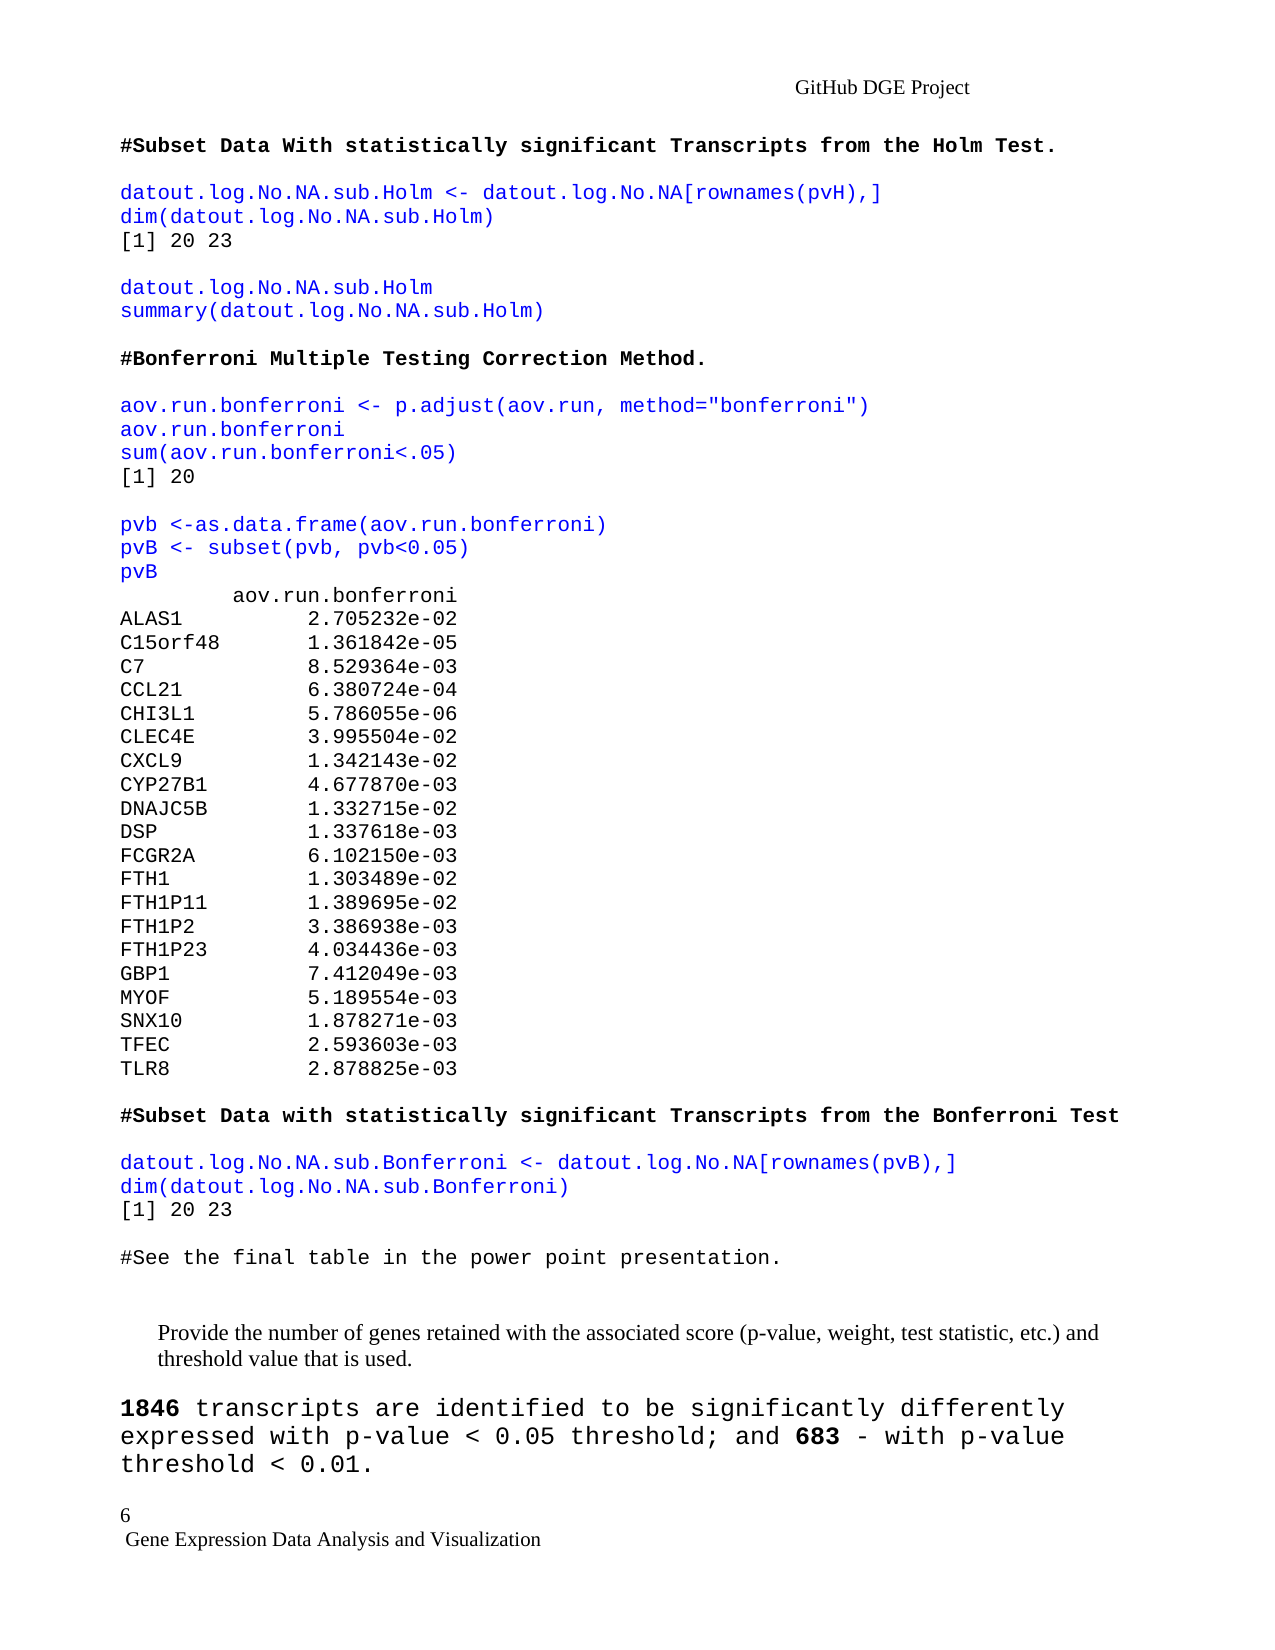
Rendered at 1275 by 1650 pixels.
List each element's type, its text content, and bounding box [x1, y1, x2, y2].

text [1] 20 [120, 466, 1155, 490]
text TFEC 2.593603e-03 [120, 1034, 1155, 1058]
text GBP1 7.412049e-03 [120, 963, 1155, 987]
text 1846 transcripts are identified to be significantly differently expressed with p-value < 0.05 threshold; and 683 - with p-value threshold < 0.01. [120, 1395, 1155, 1480]
text CXCL9 1.342143e-02 [120, 750, 1155, 774]
text #Subset Data With statistically significant Transcripts from the Holm Test. [120, 135, 1155, 159]
text #Bonferroni Multiple Testing Correction Method. [120, 348, 1155, 371]
text FTH1P23 4.034436e-03 [120, 939, 1155, 963]
text aov.run.bonferroni [120, 419, 1155, 442]
text datout.log.No.NA.sub.Bonferroni <- datout.log.No.NA[rownames(pvB),] [757, 1152, 1155, 1176]
text SNX10 1.878271e-03 [120, 1010, 1155, 1034]
text #Subset Data with statistically significant Transcripts from the Bonferroni Test [120, 1105, 1155, 1128]
text [1] 20 23 [120, 229, 1155, 253]
text MYOF 5.189554e-03 [120, 987, 1155, 1010]
text pvB [120, 561, 1155, 585]
text CCL21 6.380724e-04 [120, 679, 1155, 703]
text FTH1P2 3.386938e-03 [120, 916, 1155, 939]
text CYP27B1 4.677870e-03 [120, 774, 1155, 797]
text FTH1P11 1.389695e-02 [120, 892, 1155, 916]
text TLR8 2.878825e-03 [120, 1058, 1155, 1081]
text CLEC4E 3.995504e-02 [120, 727, 1155, 750]
text #See the final table in the power point presentation. [120, 1247, 1155, 1271]
text aov.run.bonferroni [120, 585, 1155, 608]
text Provide the number of genes retained with the associated score (p-value, weight, test statistic, etc.) and threshold value that is used. [157, 1319, 1155, 1372]
text pvb <-as.data.frame(aov.run.bonferroni) [120, 514, 1155, 537]
text DNAJC5B 1.332715e-02 [120, 797, 1155, 821]
text dim(datout.log.No.NA.sub.Holm) [120, 206, 1155, 229]
text CHI3L1 5.786055e-06 [120, 703, 1155, 727]
text DSP 1.337618e-03 [120, 821, 1155, 845]
text FTH1 1.303489e-02 [120, 868, 1155, 892]
text dim(datout.log.No.NA.sub.Bonferroni) [120, 1176, 1155, 1199]
text ALAS1 2.705232e-02 [120, 608, 1155, 632]
text summary(datout.log.No.NA.sub.Holm) [120, 301, 1155, 324]
text C7 8.529364e-03 [120, 656, 1155, 679]
text aov.run.bonferroni <- p.adjust(aov.run, method="bonferroni") [120, 395, 1155, 419]
text datout.log.No.NA.sub.Holm [120, 277, 1155, 301]
text pvB <- subset(pvb, pvb<0.05) [120, 537, 1155, 561]
text [1] 20 23 [120, 1199, 1155, 1223]
text datout.log.No.NA.sub.Holm <- datout.log.No.NA[rownames(pvH),] [682, 182, 1155, 206]
text C15orf48 1.361842e-05 [120, 632, 1155, 656]
text FCGR2A 6.102150e-03 [120, 845, 1155, 868]
text sum(aov.run.bonferroni<.05) [120, 442, 1155, 466]
text datout.log.No.NA.sub.Bonferroni <- datout.log.No.NA[rownames(pvB),] [120, 1152, 558, 1176]
text datout.log.No.NA.sub.Holm <- datout.log.No.NA[rownames(pvH),] [120, 182, 483, 206]
